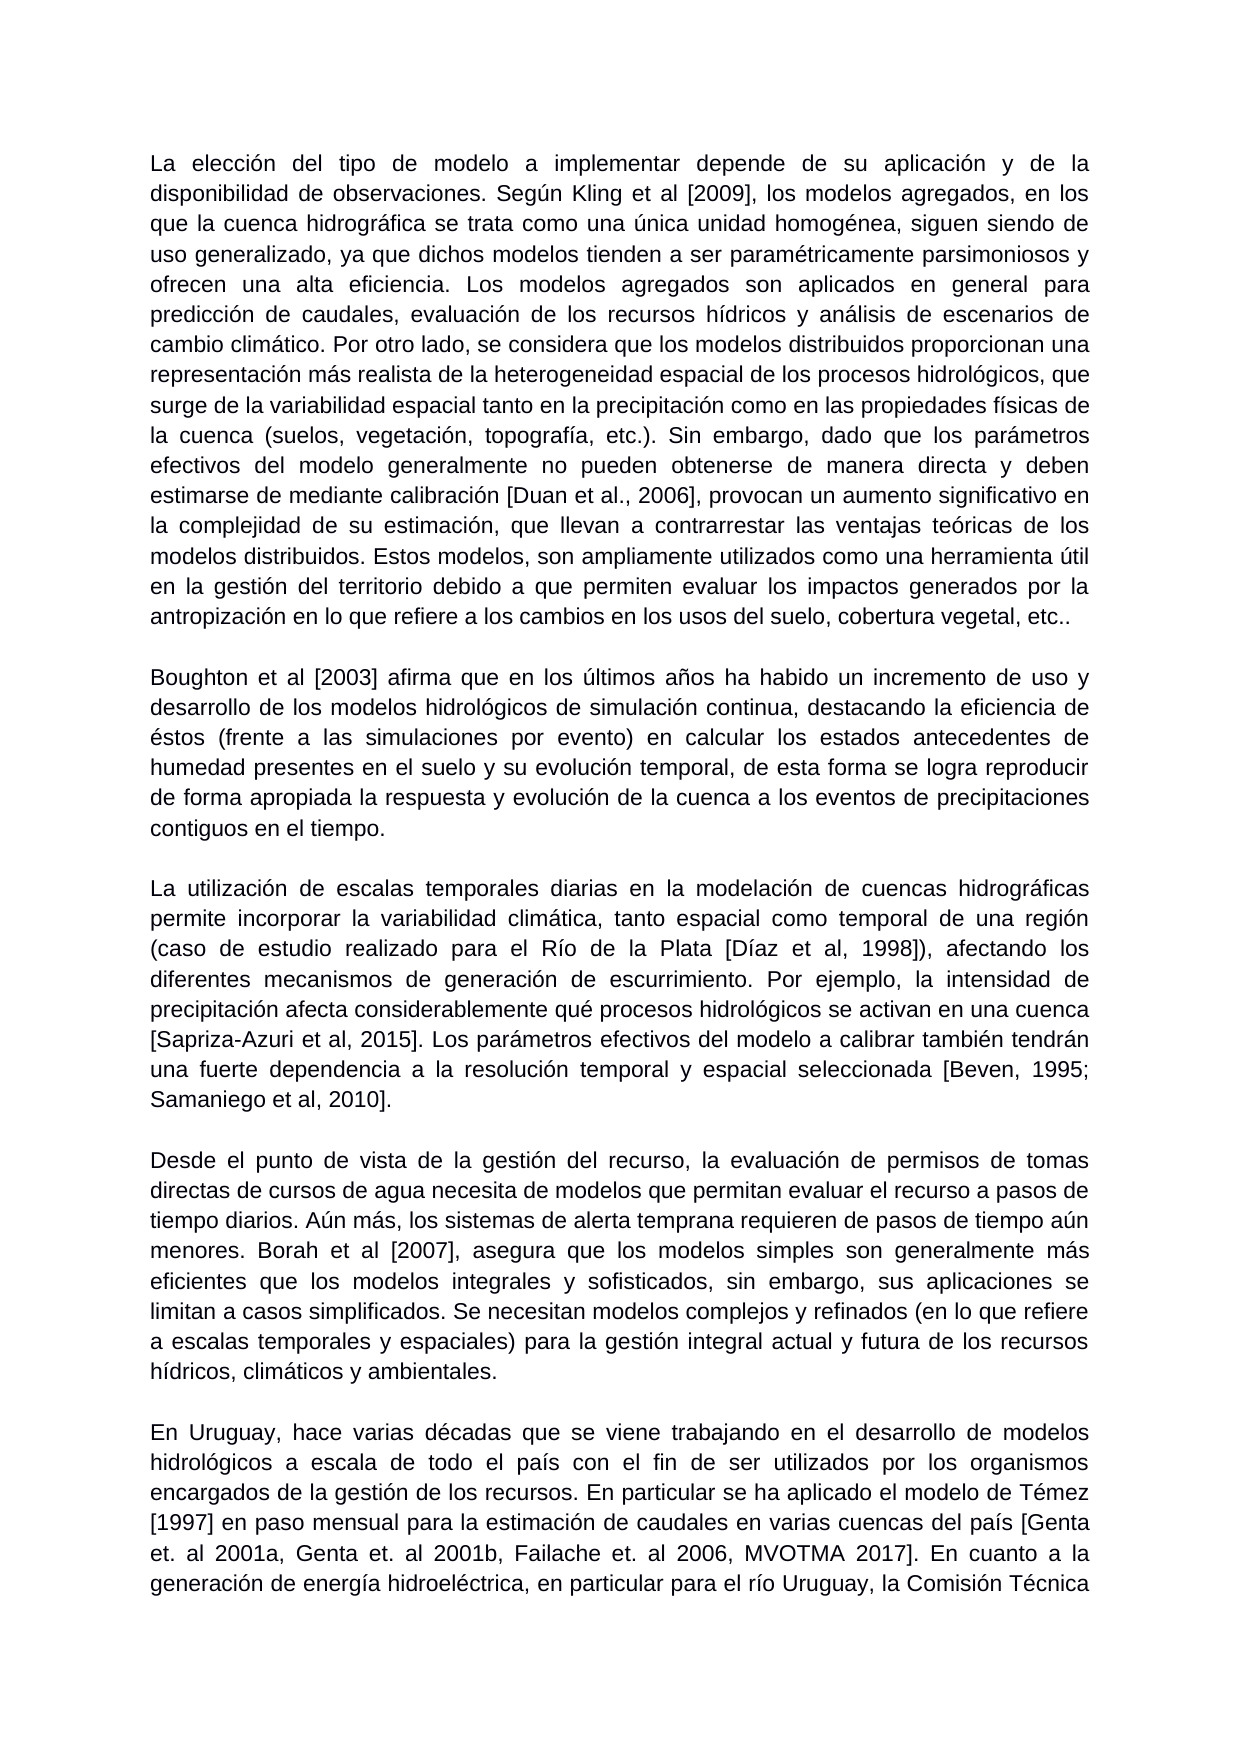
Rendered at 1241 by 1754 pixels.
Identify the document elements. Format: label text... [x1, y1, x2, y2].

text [150, 1419, 1090, 1596]
text Desde el punto de vista de la gestión del recurso, la evaluación de permisos de tomas directas de cursos de agua necesita de modelos que permitan evaluar el recurso a pasos de tiempo diarios. Aún más, los sistemas de alerta temprana requieren de pasos de tiempo aún menores. Borah et al [2007], asegura que los modelos simples son generalmente más eficientes que los modelos integrales y sofisticados, sin embargo, sus aplicaciones se limitan a casos simplificados. Se necesitan modelos complejos y refinados (en lo que refiere a escalas temporales y espaciales) para la gestión integral actual y futura de los recursos hídricos, climáticos y ambientales. [150, 1147, 1090, 1385]
text La elección del tipo de modelo a implementar depende de su aplicación y de la disponibilidad de observaciones. Según Kling et al [2009], los modelos agregados, en los que la cuenca hidrográfica se trata como una única unidad homogénea, siguen siendo de uso generalizado, ya que dichos modelos tienden a ser paramétricamente parsimoniosos y ofrecen una alta eficiencia. Los modelos agregados son aplicados en general para predicción de caudales, evaluación de los recursos hídricos y análisis de escenarios de cambio climático. Por otro lado, se considera que los modelos distribuidos proporcionan una representación más realista de la heterogeneidad espacial de los procesos hidrológicos, que surge de la variabilidad espacial tanto en la precipitación como en las propiedades físicas de la cuenca (suelos, vegetación, topografía, etc.). Sin embargo, dado que los parámetros efectivos del modelo generalmente no pueden obtenerse de manera directa y deben estimarse de mediante calibración [Duan et al., 2006], provocan un aumento significativo en la complejidad de su estimación, que llevan a contrarrestar las ventajas teóricas de los modelos distribuidos. Estos modelos, son ampliamente utilizados como una herramienta útil en la gestión del territorio debido a que permiten evaluar los impactos generados por la antropización en lo que refiere a los cambios en los usos del suelo, cobertura vegetal, etc.. [150, 150, 1090, 629]
text Boughton et al [2003] afirma que en los últimos años ha habido un incremento de uso y desarrollo de los modelos hidrológicos de simulación continua, destacando la eficiencia de éstos (frente a las simulaciones por evento) en calcular los estados antecedentes de humedad presentes en el suelo y su evolución temporal, de esta forma se logra reproducir de forma apropiada la respuesta y evolución de la cuenca a los eventos de precipitaciones contiguos en el tiempo. [150, 663, 1090, 841]
text La utilización de escalas temporales diarias en la modelación de cuencas hidrográficas permite incorporar la variabilidad climática, tanto espacial como temporal de una región (caso de estudio realizado para el Río de la Plata [Díaz et al, 1998]), afectando los diferentes mecanismos de generación de escurrimiento. Por ejemplo, la intensidad de precipitación afecta considerablemente qué procesos hidrológicos se activan en una cuenca [Sapriza-Azuri et al, 2015]. Los parámetros efectivos del modelo a calibrar también tendrán una fuerte dependencia a la resolución temporal y espacial seleccionada [Beven, 1995; Samaniego et al, 2010]. [150, 875, 1090, 1113]
